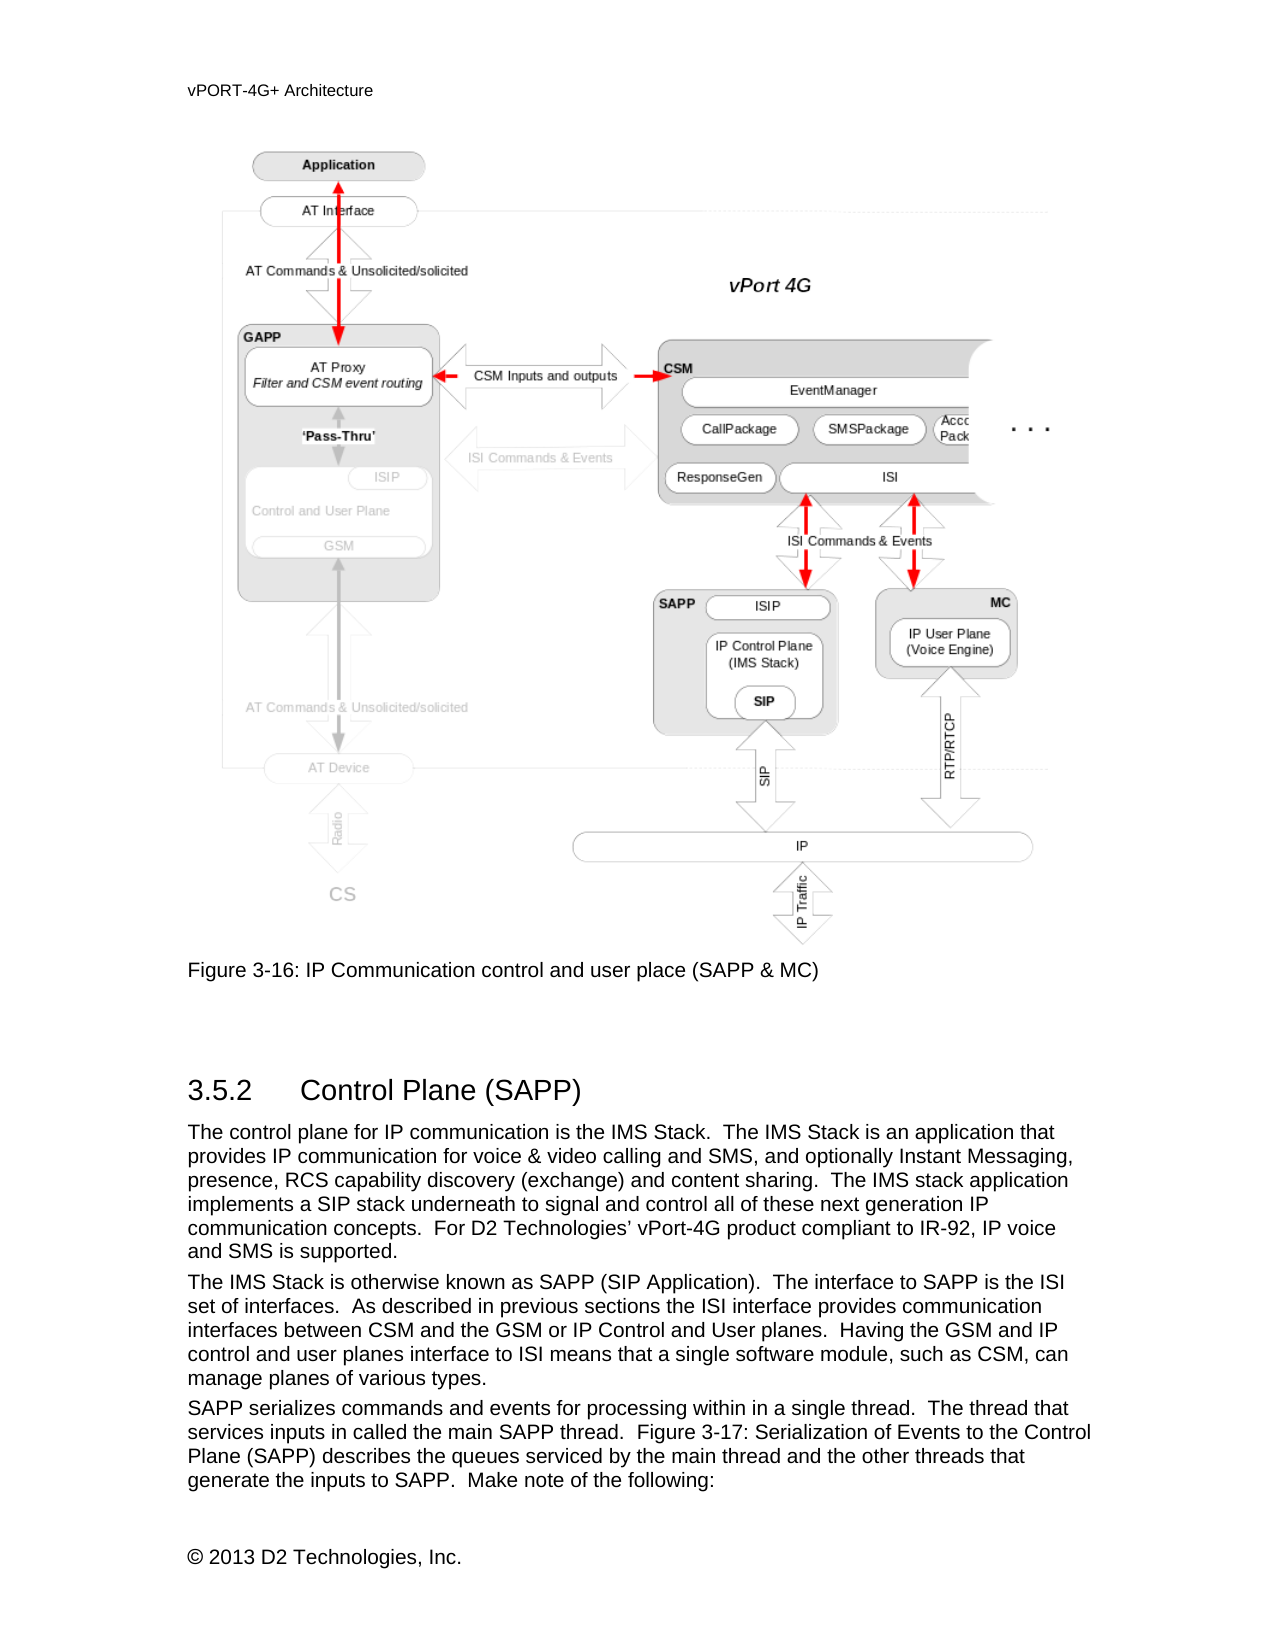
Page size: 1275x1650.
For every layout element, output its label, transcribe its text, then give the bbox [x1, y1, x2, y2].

text The control plane for IP communication is the IMS Stack. The IMS Stack is an application that provides IP communication for voice & video calling and SMS, and optionally Instant Messaging, presence, RCS capability discovery (exchange) and content sharing. The IMS stack application implements a SIP stack underneath to signal and control all of these next generation IP communication concepts. For D2 Technologies’ vPort-4G product compliant to IR-92, IP voice and SMS is supported. [187, 1119, 1095, 1263]
subtitle Control Plane (SAPP) [187, 1073, 1095, 1107]
text The IMS Stack is otherwise known as SAPP (SIP Application). The interface to SAPP is the ISI set of interfaces. As described in previous sections the ISI interface provides communication interfaces between CSM and the GSM or IP Control and User planes. Having the GSM and IP control and user planes interface to ISI means that a single software module, such as CSM, can manage planes of various types. [187, 1269, 1095, 1389]
